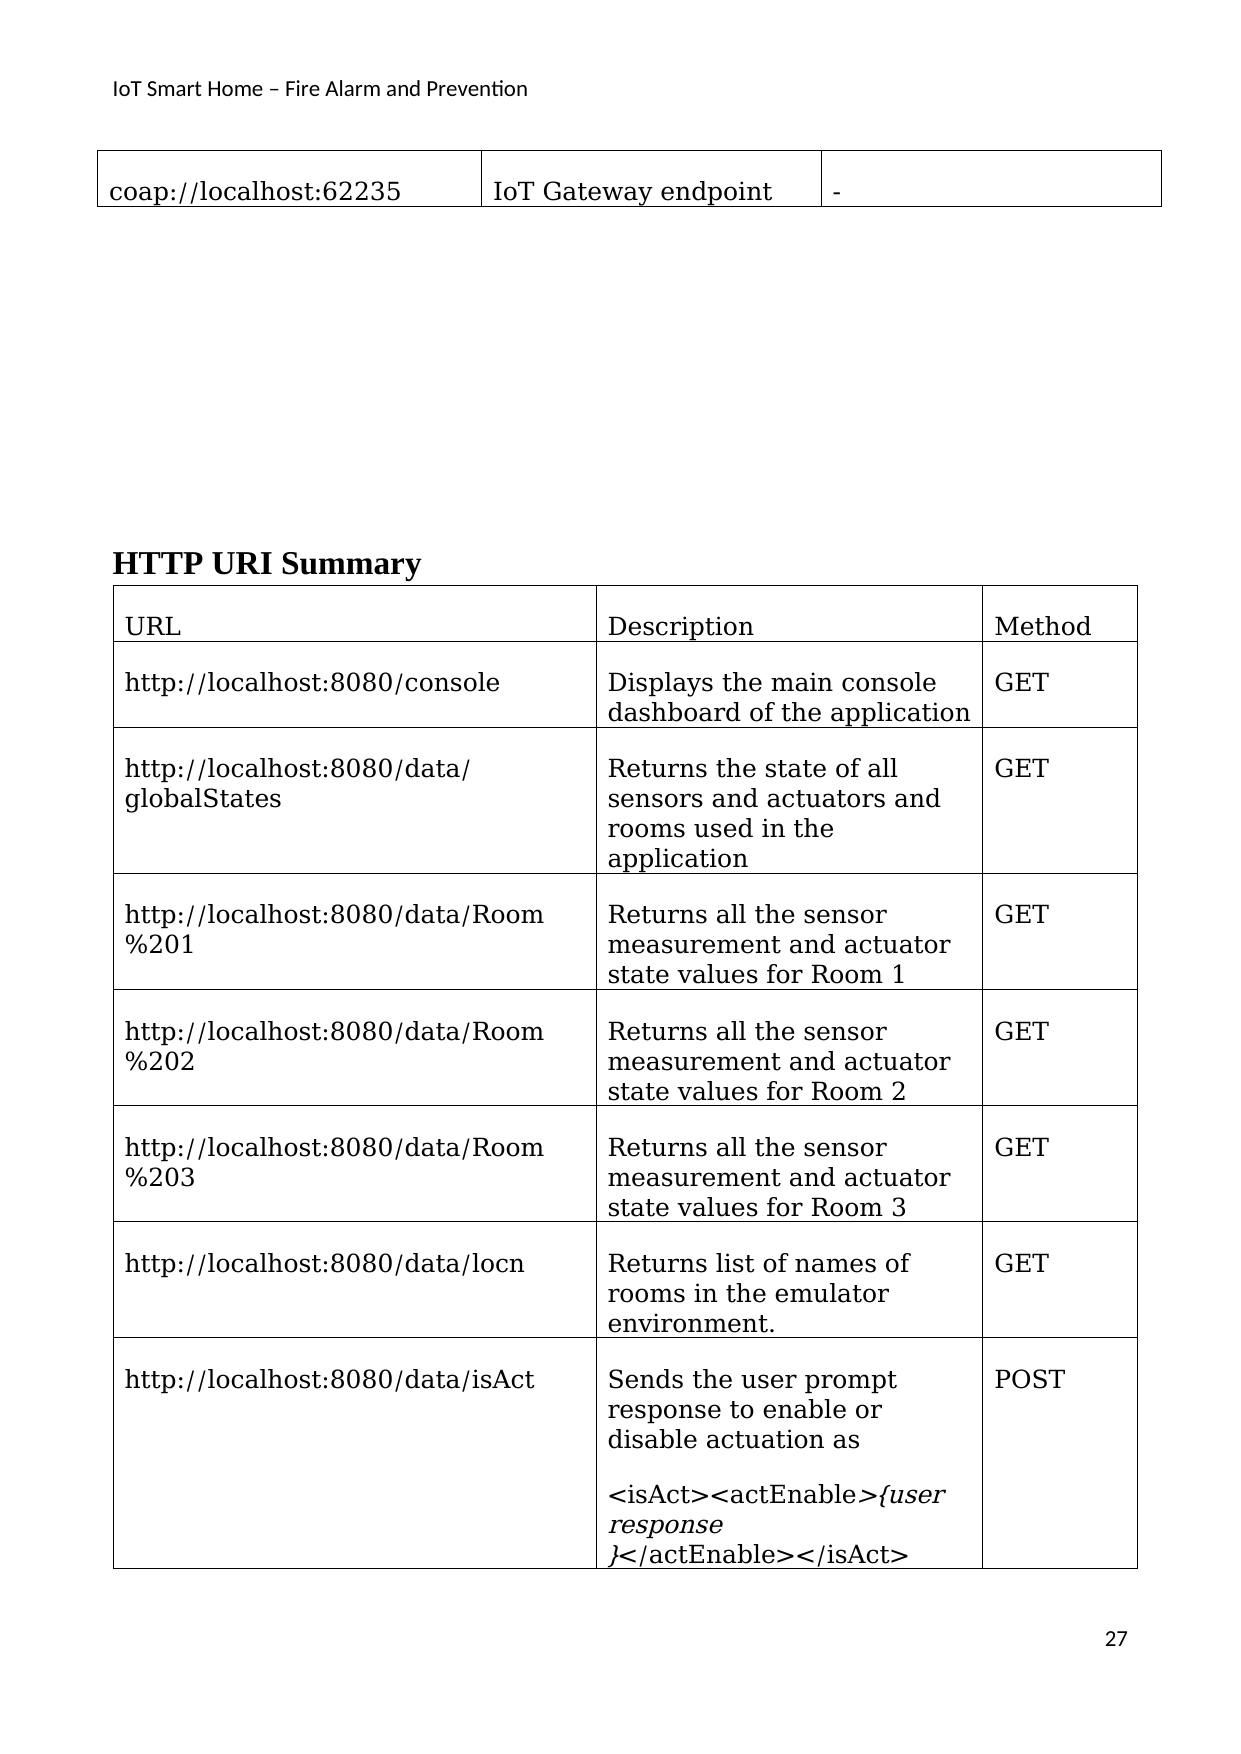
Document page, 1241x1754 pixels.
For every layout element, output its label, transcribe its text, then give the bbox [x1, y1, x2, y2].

subtitle HTTP URI Summary [112, 543, 1128, 582]
table_cell http://localhost:8080/data/isAct [114, 1338, 596, 1568]
table_cell Returns all the sensor measurement and actuator state values for Room 1 [597, 874, 982, 989]
table_header Description [597, 586, 982, 641]
table_cell - [822, 151, 1161, 206]
table_cell http://localhost:8080/data/globalStates [114, 728, 596, 873]
table_cell http://localhost:8080/data/locn [114, 1222, 596, 1337]
table_cell GET [983, 990, 1137, 1105]
table_cell coap://localhost:62235 [98, 151, 481, 206]
table_cell IoT Gateway endpoint [482, 151, 821, 206]
table_cell GET [983, 1222, 1137, 1337]
table_cell GET [983, 642, 1137, 727]
table_cell Returns all the sensor measurement and actuator state values for Room 3 [597, 1106, 982, 1221]
table_cell Displays the main console dashboard of the application [597, 642, 982, 727]
table_header URL [114, 586, 596, 641]
table_cell http://localhost:8080/data/Room%203 [114, 1106, 596, 1221]
table_cell POST [983, 1338, 1137, 1568]
table_cell GET [983, 874, 1137, 989]
table_cell Returns list of names of rooms in the emulator environment. [597, 1222, 982, 1337]
table_cell http://localhost:8080/data/Room%202 [114, 990, 596, 1105]
table_cell Sends the user prompt response to enable or disable actuation as <isAct><actEnable>{user response}</actEnable></isAct> [597, 1338, 982, 1568]
table_cell GET [983, 1106, 1137, 1221]
table_cell http://localhost:8080/data/Room%201 [114, 874, 596, 989]
table_cell http://localhost:8080/console [114, 642, 596, 727]
table_cell Returns all the sensor measurement and actuator state values for Room 2 [597, 990, 982, 1105]
table_cell GET [983, 728, 1137, 873]
table_header Method [983, 586, 1137, 641]
table_cell Returns the state of all sensors and actuators and rooms used in the application [597, 728, 982, 873]
